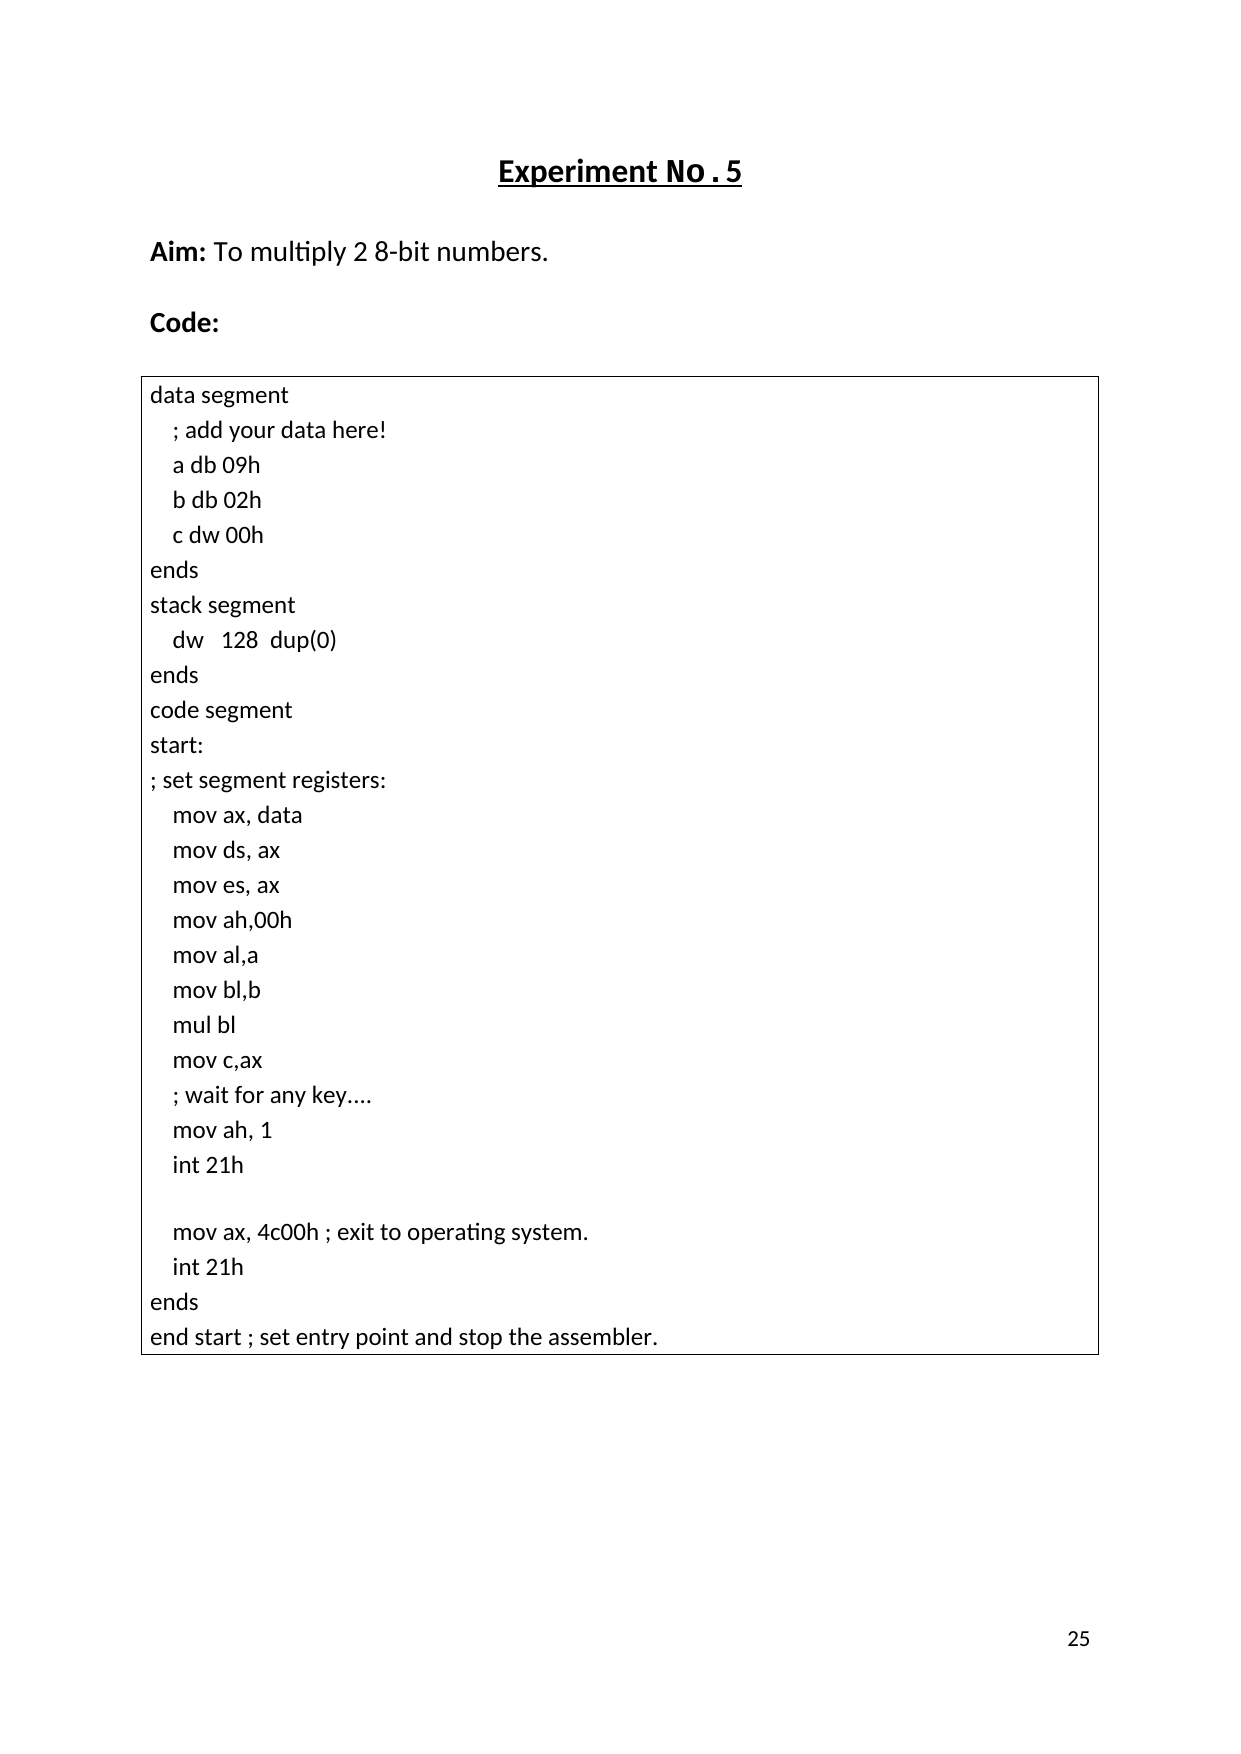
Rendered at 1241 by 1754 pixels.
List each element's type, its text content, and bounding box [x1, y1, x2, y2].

text mov es, ax [142, 866, 1098, 899]
text ends [142, 551, 1098, 584]
text Experiment No.5 [150, 150, 1090, 192]
text ; wait for any key.... [142, 1076, 1098, 1109]
text code segment [142, 691, 1098, 724]
text mov ax, data [142, 796, 1098, 829]
text ends [142, 1283, 1098, 1317]
text mul bl [142, 1006, 1098, 1039]
text end start ; set entry point and stop the assembler. [142, 1318, 1098, 1354]
text dw 128 dup(0) [142, 621, 1098, 654]
text mov ax, 4c00h ; exit to operating system. [142, 1213, 1098, 1247]
text mov al,a [142, 936, 1098, 969]
text mov ah,00h [142, 901, 1098, 934]
text start: [142, 726, 1098, 759]
text ; set segment registers: [142, 761, 1098, 794]
text Aim: To multiply 2 8-bit numbers. [150, 233, 1090, 269]
text mov ds, ax [142, 831, 1098, 864]
text ends [142, 656, 1098, 689]
text b db 02h [142, 481, 1098, 514]
text stack segment [142, 586, 1098, 619]
text mov bl,b [142, 971, 1098, 1004]
text c dw 00h [142, 516, 1098, 549]
text int 21h [142, 1248, 1098, 1282]
text data segment [142, 377, 1098, 409]
text a db 09h [142, 446, 1098, 479]
text int 21h [142, 1146, 1098, 1179]
text ; add your data here! [142, 411, 1098, 444]
text Code: [150, 304, 1090, 340]
text mov c,ax [142, 1041, 1098, 1074]
text mov ah, 1 [142, 1111, 1098, 1144]
